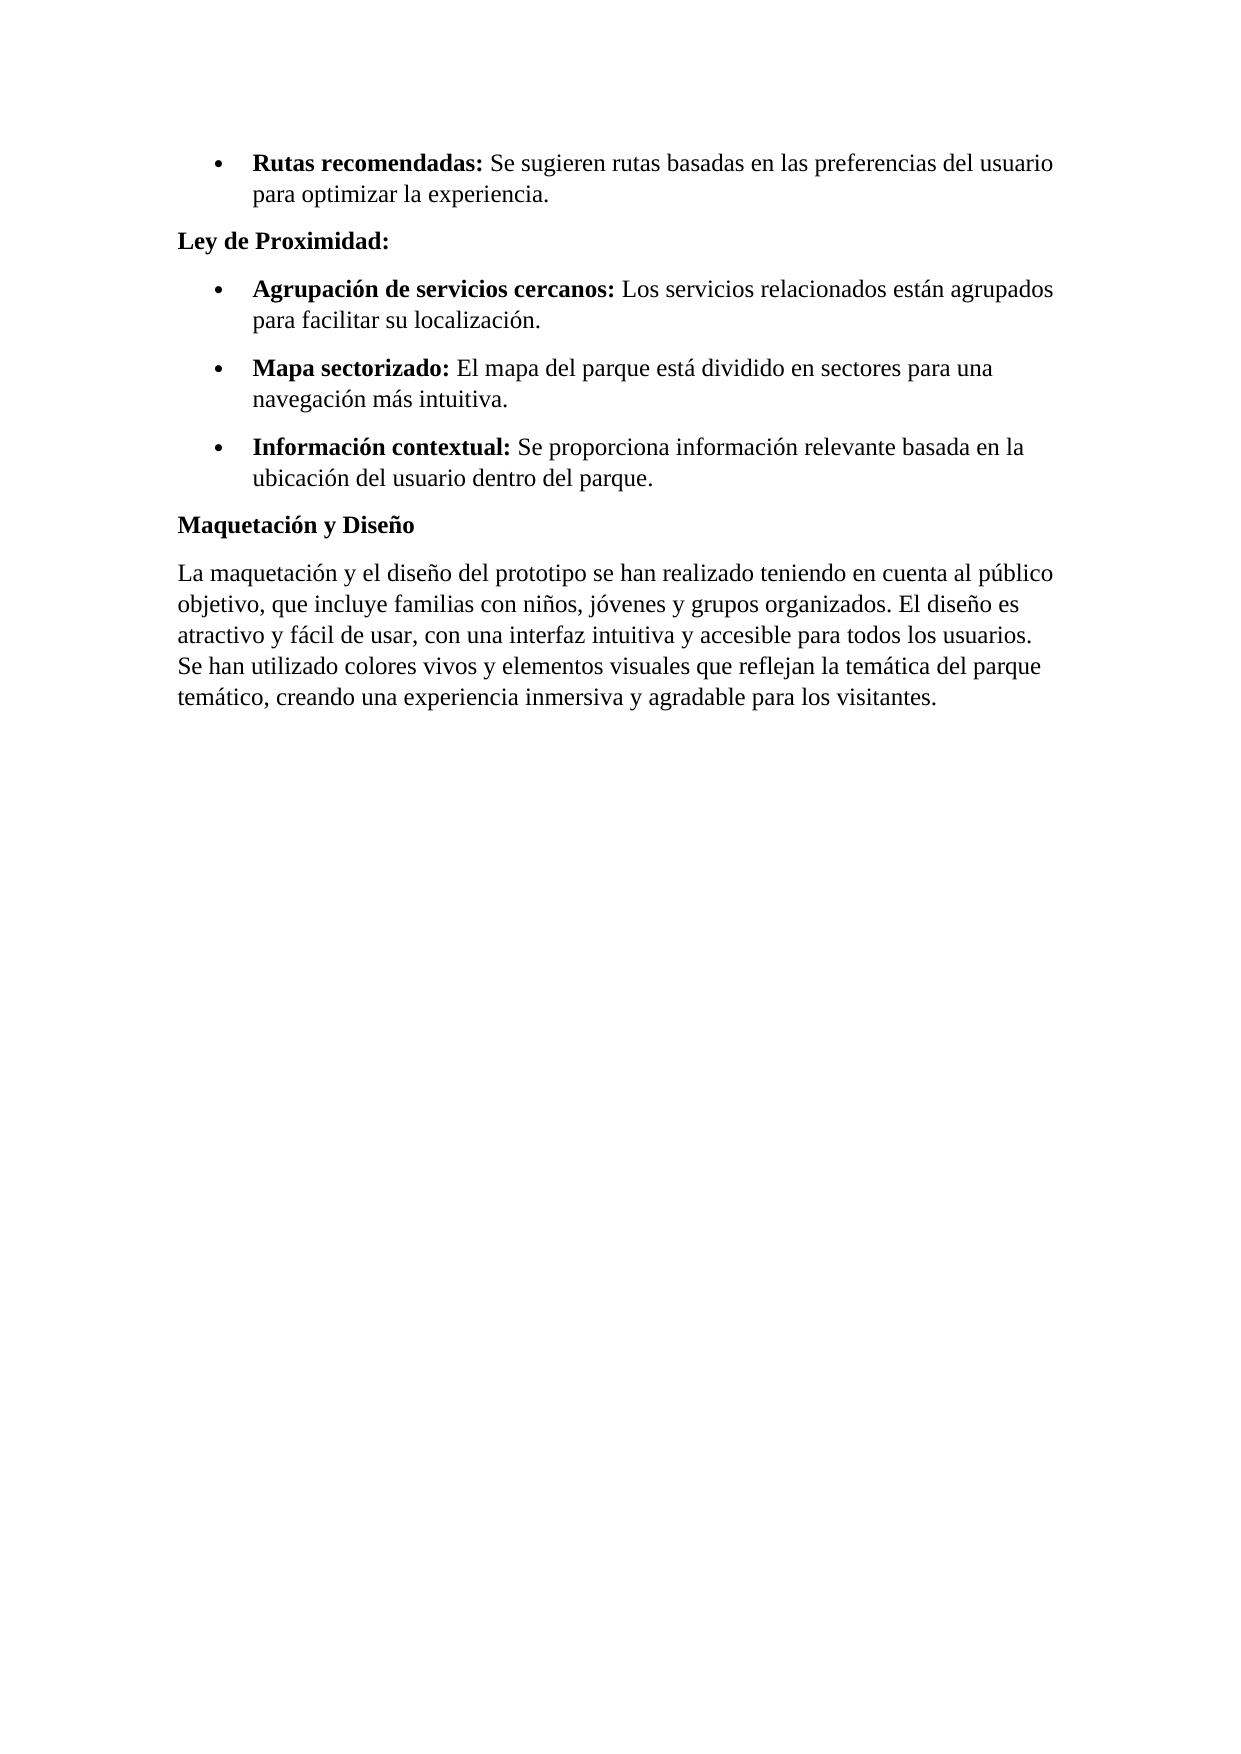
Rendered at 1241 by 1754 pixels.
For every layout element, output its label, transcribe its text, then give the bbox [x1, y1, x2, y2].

list Información contextual: Se proporciona información relevante basada en la ubicación del usuario dentro del parque. [215, 432, 1063, 491]
text La maquetación y el diseño del prototipo se han realizado teniendo en cuenta al público objetivo, que incluye familias con niños, jóvenes y grupos organizados. El diseño es atractivo y fácil de usar, con una interfaz intuitiva y accesible para todos los usuarios. Se han utilizado colores vivos y elementos visuales que reflejan la temática del parque temático, creando una experiencia inmersiva y agradable para los visitantes. [177, 558, 1063, 711]
list Agrupación de servicios cercanos: Los servicios relacionados están agrupados para facilitar su localización. [215, 274, 1063, 334]
text Ley de Proximidad: [177, 226, 1063, 255]
list Rutas recomendadas: Se sugieren rutas basadas en las preferencias del usuario para optimizar la experiencia. [215, 148, 1063, 207]
text Maquetación y Diseño [177, 510, 1063, 539]
list Mapa sectorizado: El mapa del parque está dividido en sectores para una navegación más intuitiva. [215, 353, 1063, 413]
